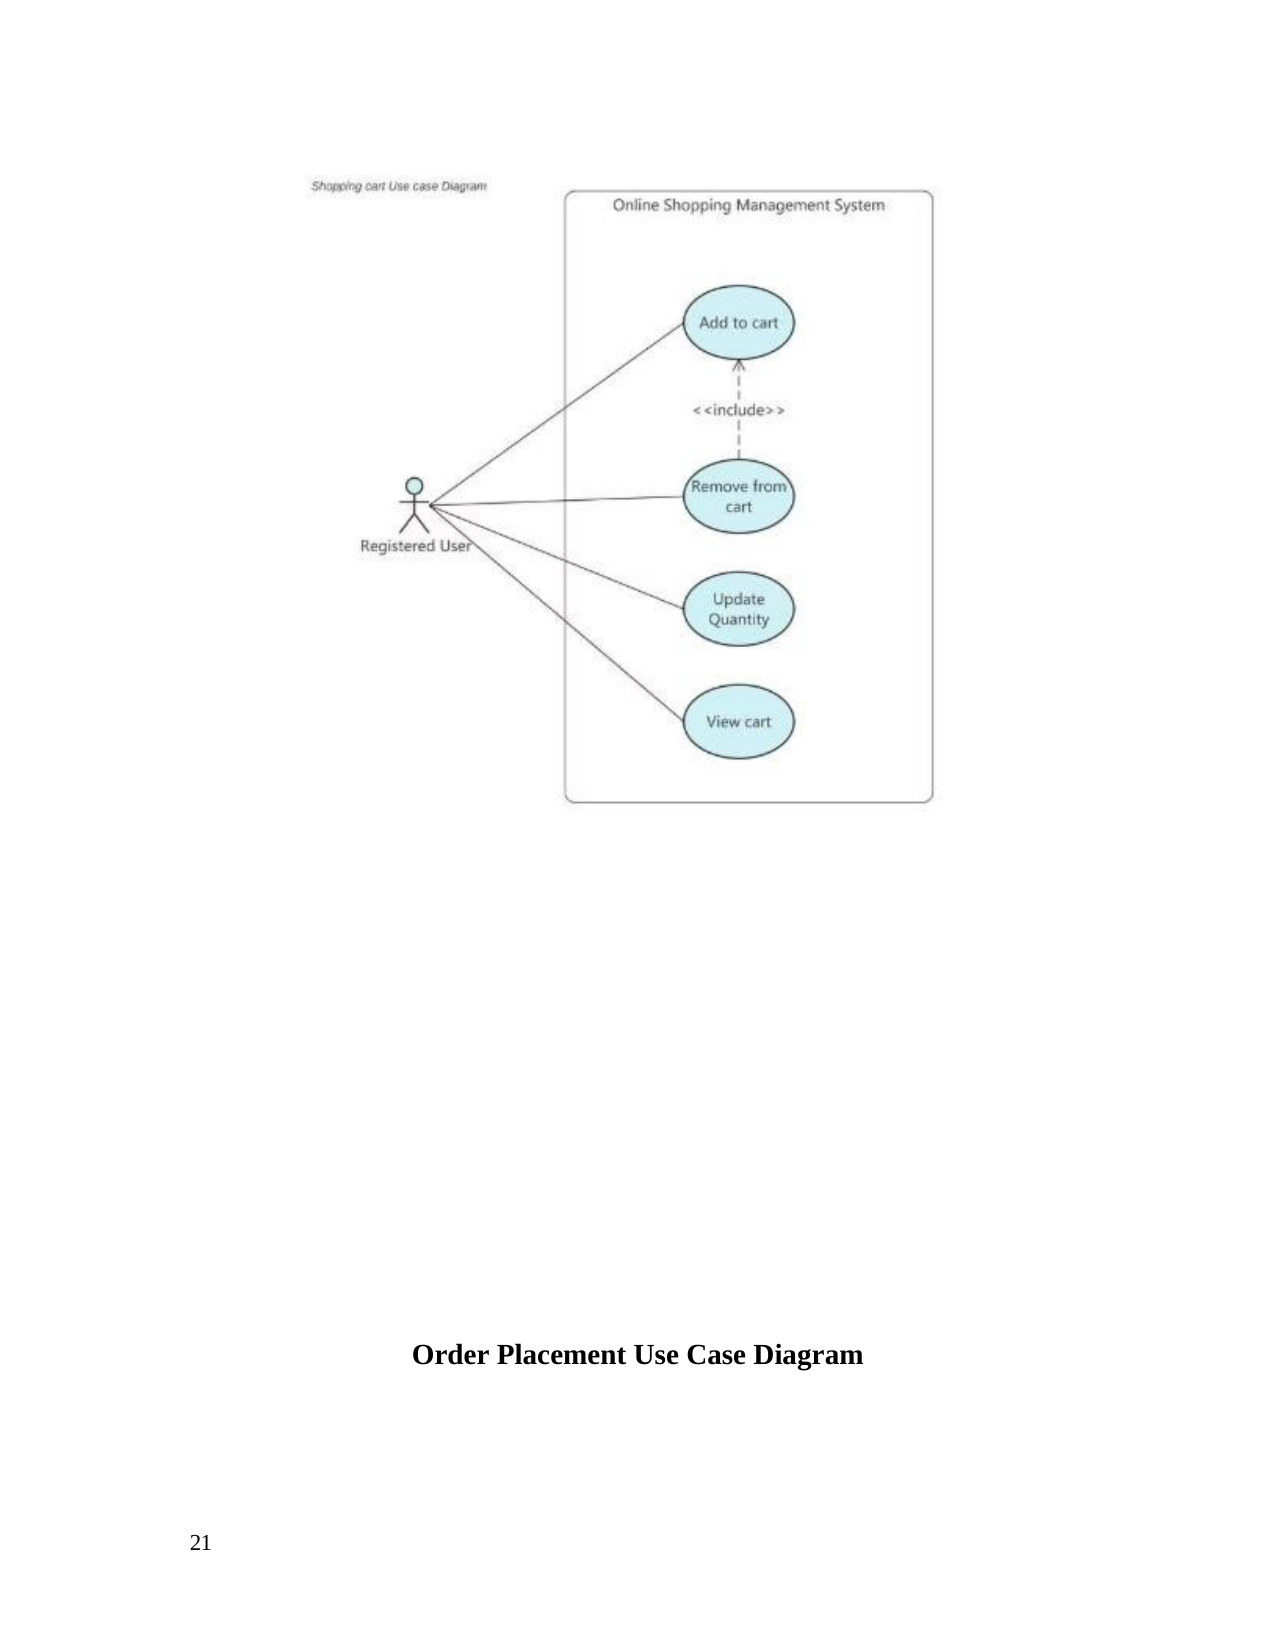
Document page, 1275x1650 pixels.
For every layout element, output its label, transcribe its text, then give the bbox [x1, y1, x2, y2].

text Order Placement Use Case Diagram [412, 1337, 1162, 1370]
picture [304, 175, 943, 813]
